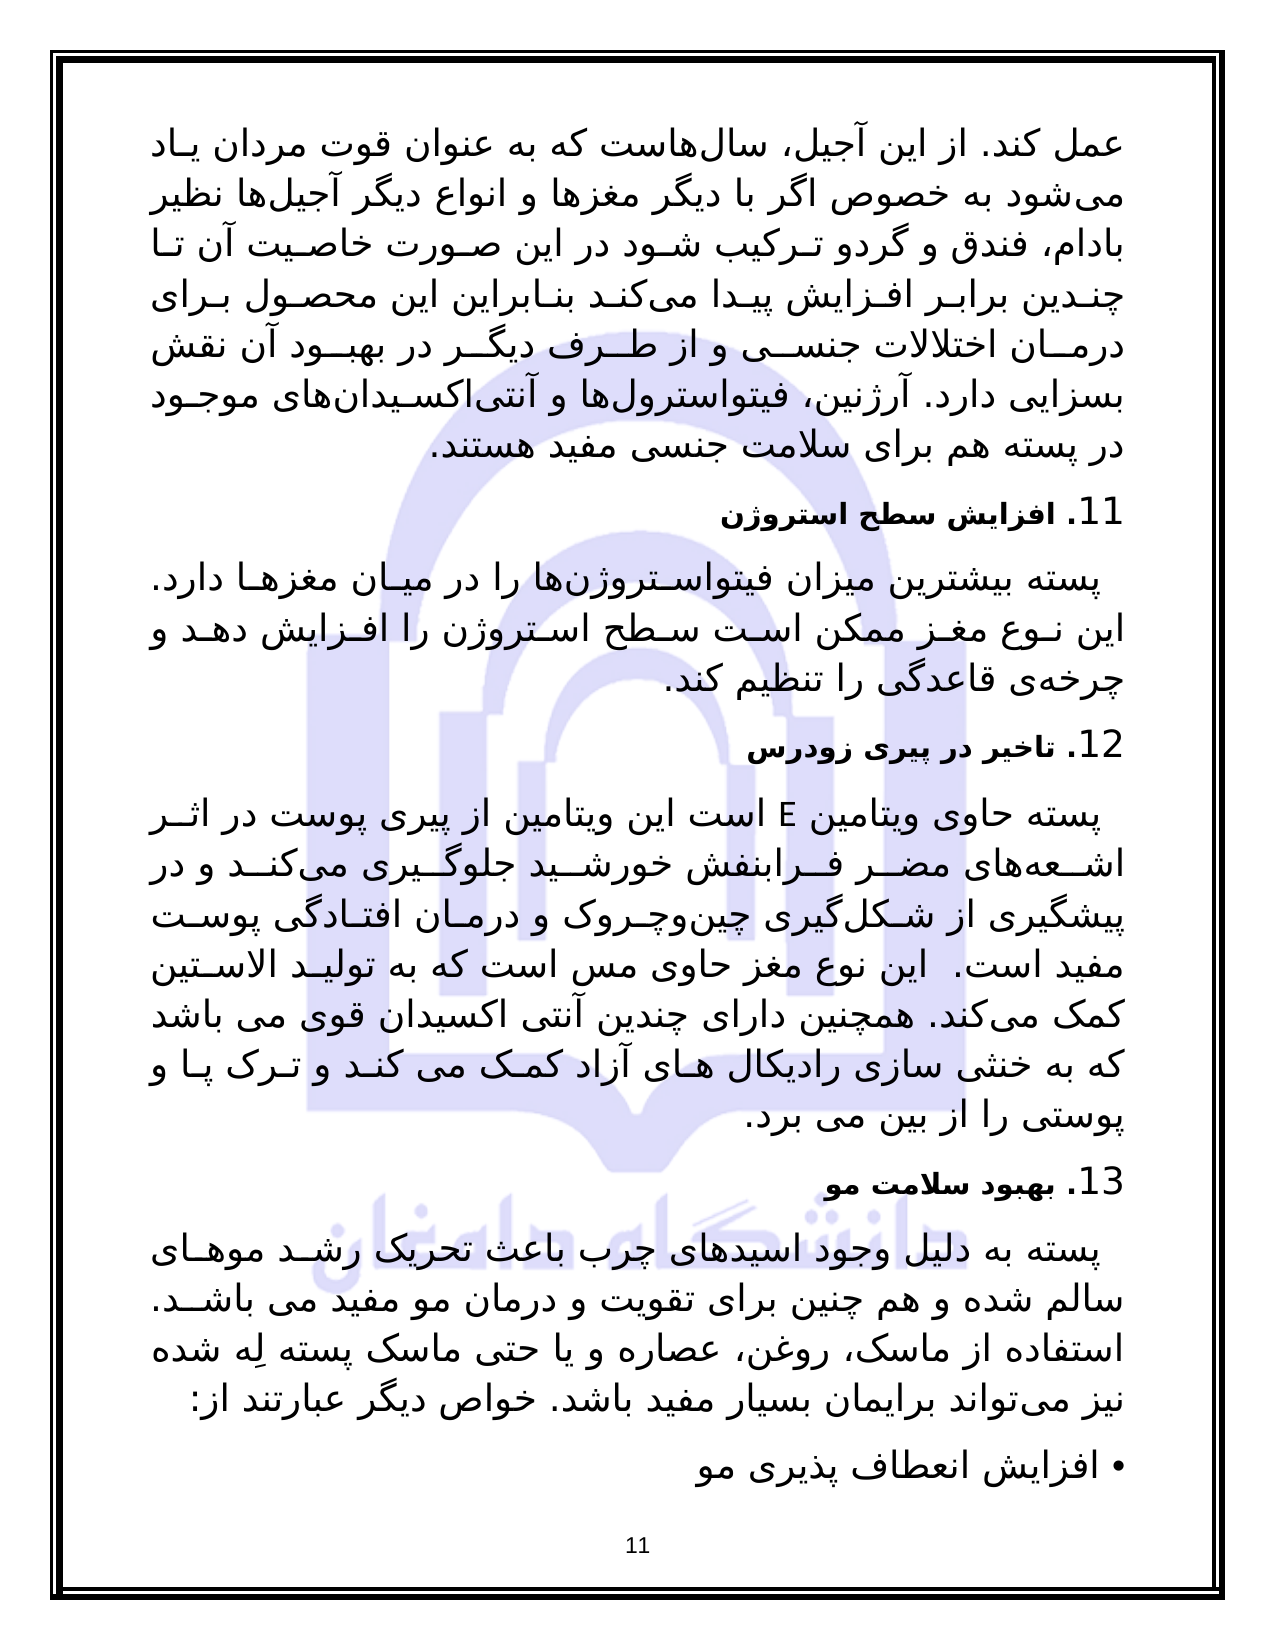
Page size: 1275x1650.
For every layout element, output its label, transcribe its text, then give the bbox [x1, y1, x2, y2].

text 13. بهبود سلامت مو [150, 1159, 1125, 1203]
text پسته بیشترین میزان فیتواستروژن‌ها را در میان مغزها دارد. این نوع مغز ممکن است سطح استروژن را افزایش دهد و چرخه‌ی قاعدگی را تنظیم کند. [150, 556, 1125, 700]
text پسته به دلیل وجود اسیدهای چرب باعث تحریک رشد موهای سالم شده و هم چنین برای تقویت و درمان مو مفید می باشد. استفاده از ماسک، روغن، عصاره و یا حتی ماسک پسته لِه شده نیز می‌تواند برایمان بسیار مفید باشد. خواص دیگر عبارتند از: [150, 1226, 1125, 1420]
text 12. تاخیر در پیری زودرس [150, 723, 1125, 767]
text • افزایش انعطاف پذیری مو [150, 1443, 1125, 1487]
text پسته حاوی ویتامین E است این ویتامین از پیری پوست در اثر اشعه‌های مضر فرابنفش خورشید جلوگیری می‌کند و در پیشگیری از شکل‌گیری چین‌وچروک و درمان افتادگی پوست مفید است. این نوع مغز حاوی مس است که به تولید الاستین کمک می‌کند. همچنین دارای چندین آنتی اکسیدان قوی می باشد که به خنثی سازی رادیکال های آزاد کمک می کند و ترک پا و پوستی را از بین می برد. [150, 790, 1125, 1136]
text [150, 122, 1125, 466]
text 11. افزایش سطح استروژن [150, 489, 1125, 533]
